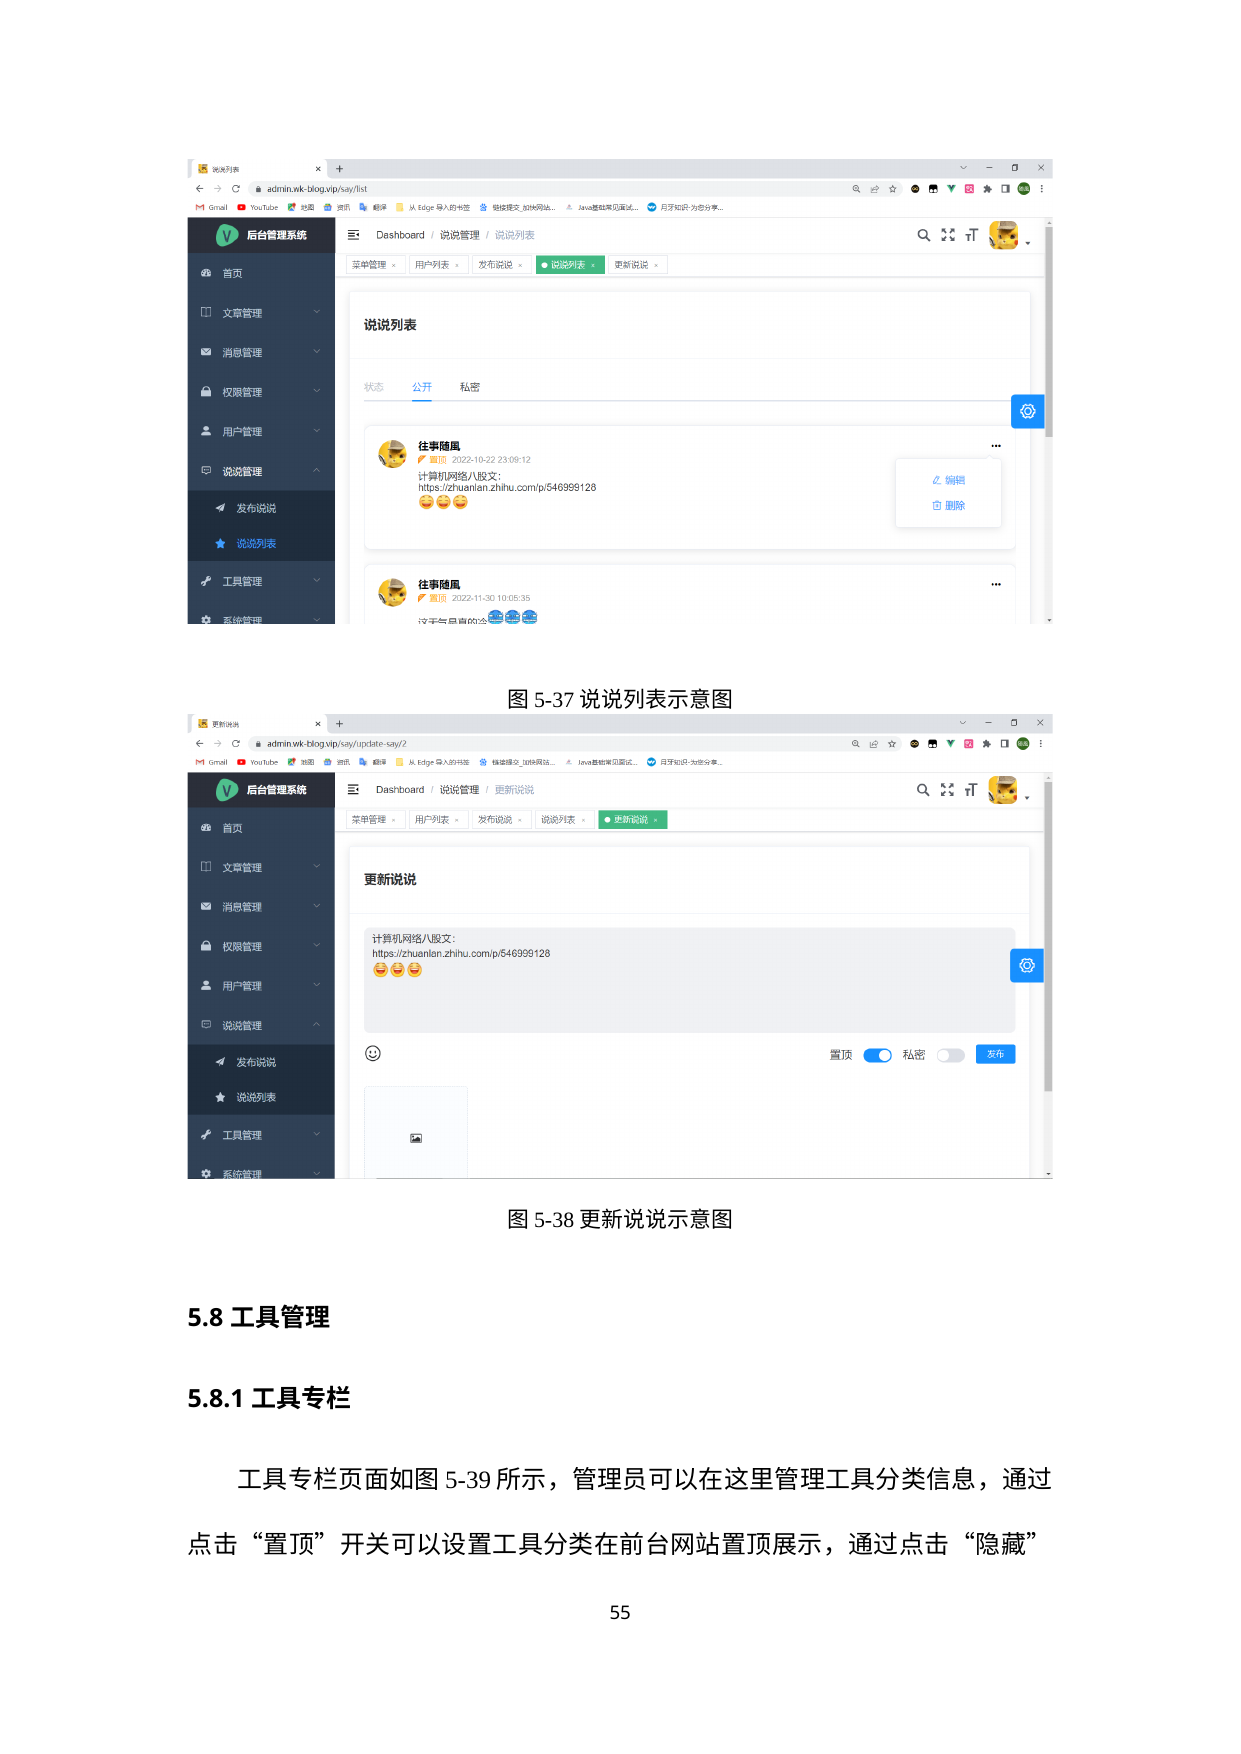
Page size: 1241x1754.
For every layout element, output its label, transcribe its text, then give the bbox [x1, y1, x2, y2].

subtitle 5.8 工具管理 [187, 1283, 1053, 1348]
picture [187, 159, 1053, 624]
subtitle 5.8.1 工具专栏 [187, 1364, 1053, 1429]
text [187, 1445, 1053, 1575]
picture [187, 714, 1053, 1179]
text 图5-38 更新说说示意图 [187, 1202, 1053, 1234]
text 图5-37 说说列表示意图 [187, 682, 1053, 714]
